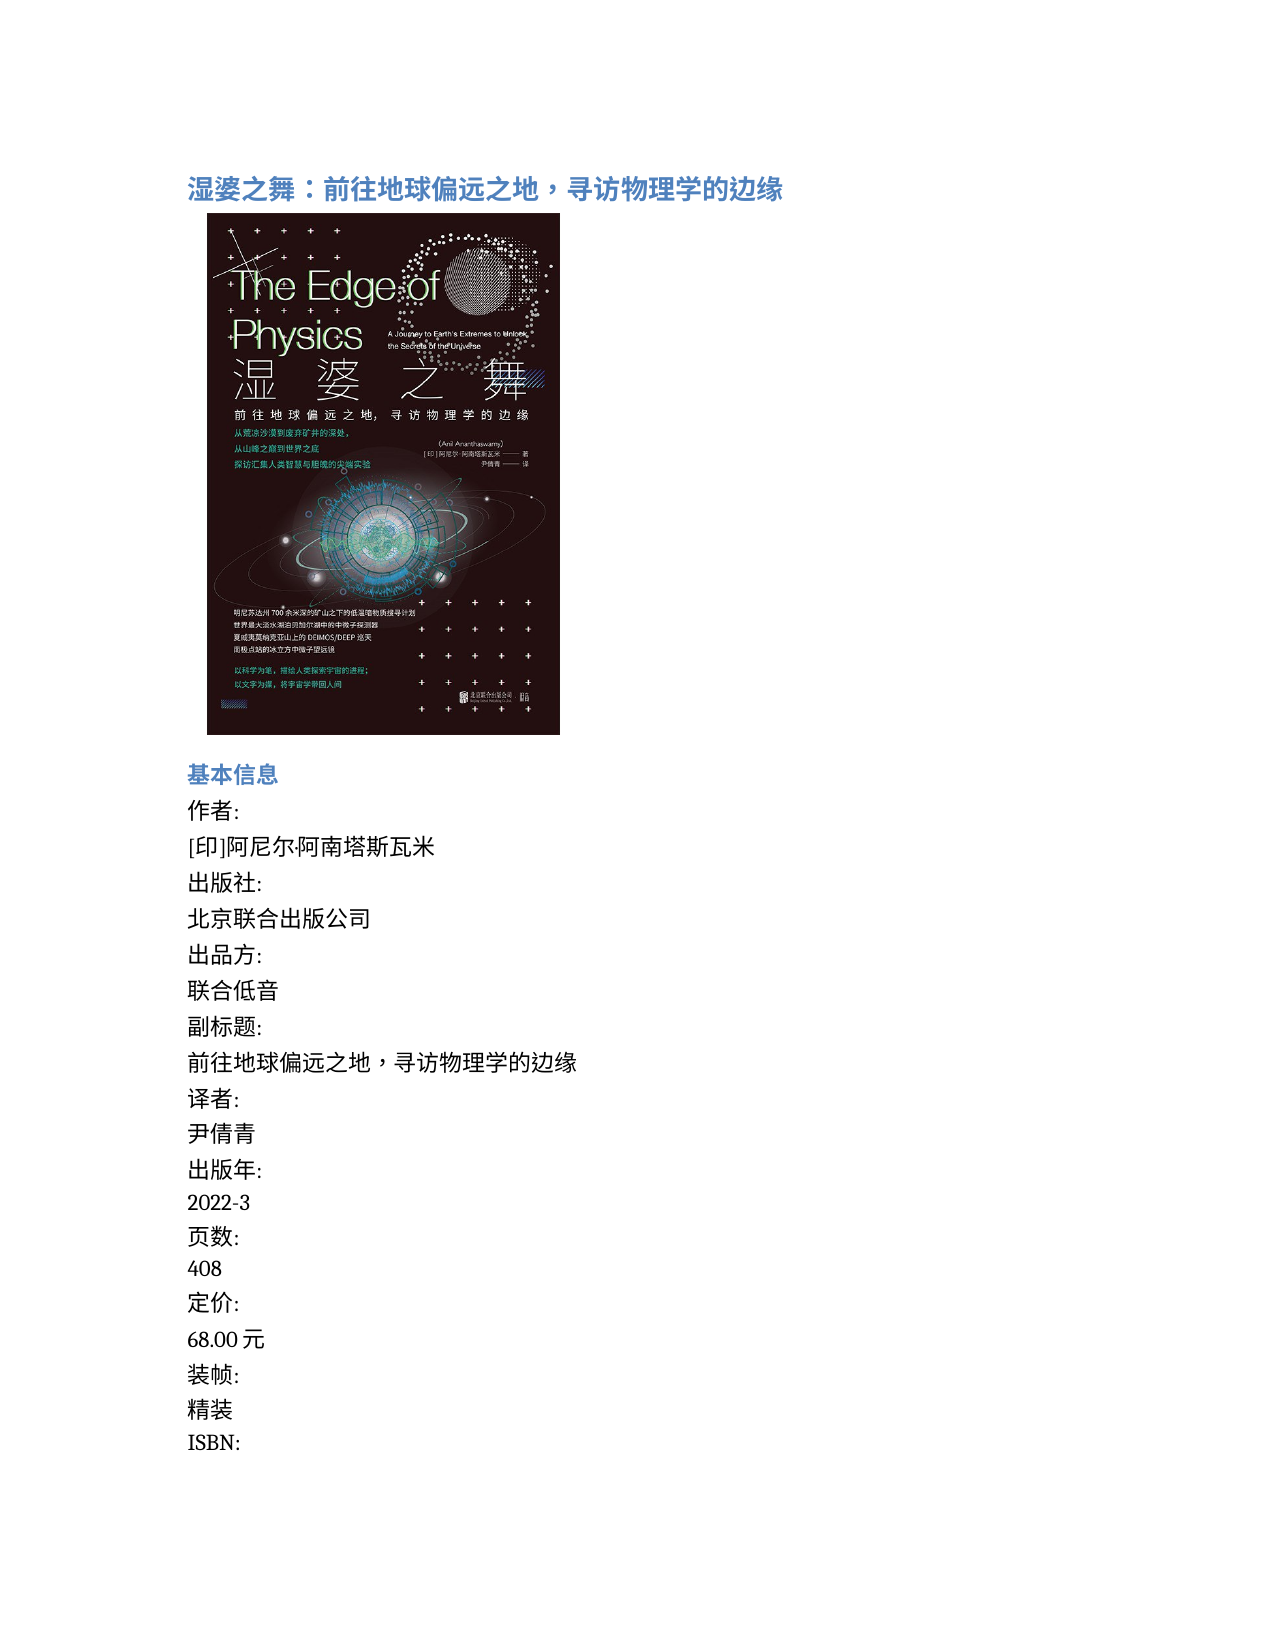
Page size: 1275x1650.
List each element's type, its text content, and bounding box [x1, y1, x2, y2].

subtitle 基本信息 [187, 759, 1087, 790]
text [187, 795, 1087, 1456]
subtitle 湿婆之舞：前往地球偏远之地，寻访物理学的边缘 [187, 171, 1087, 208]
picture [206, 213, 561, 735]
